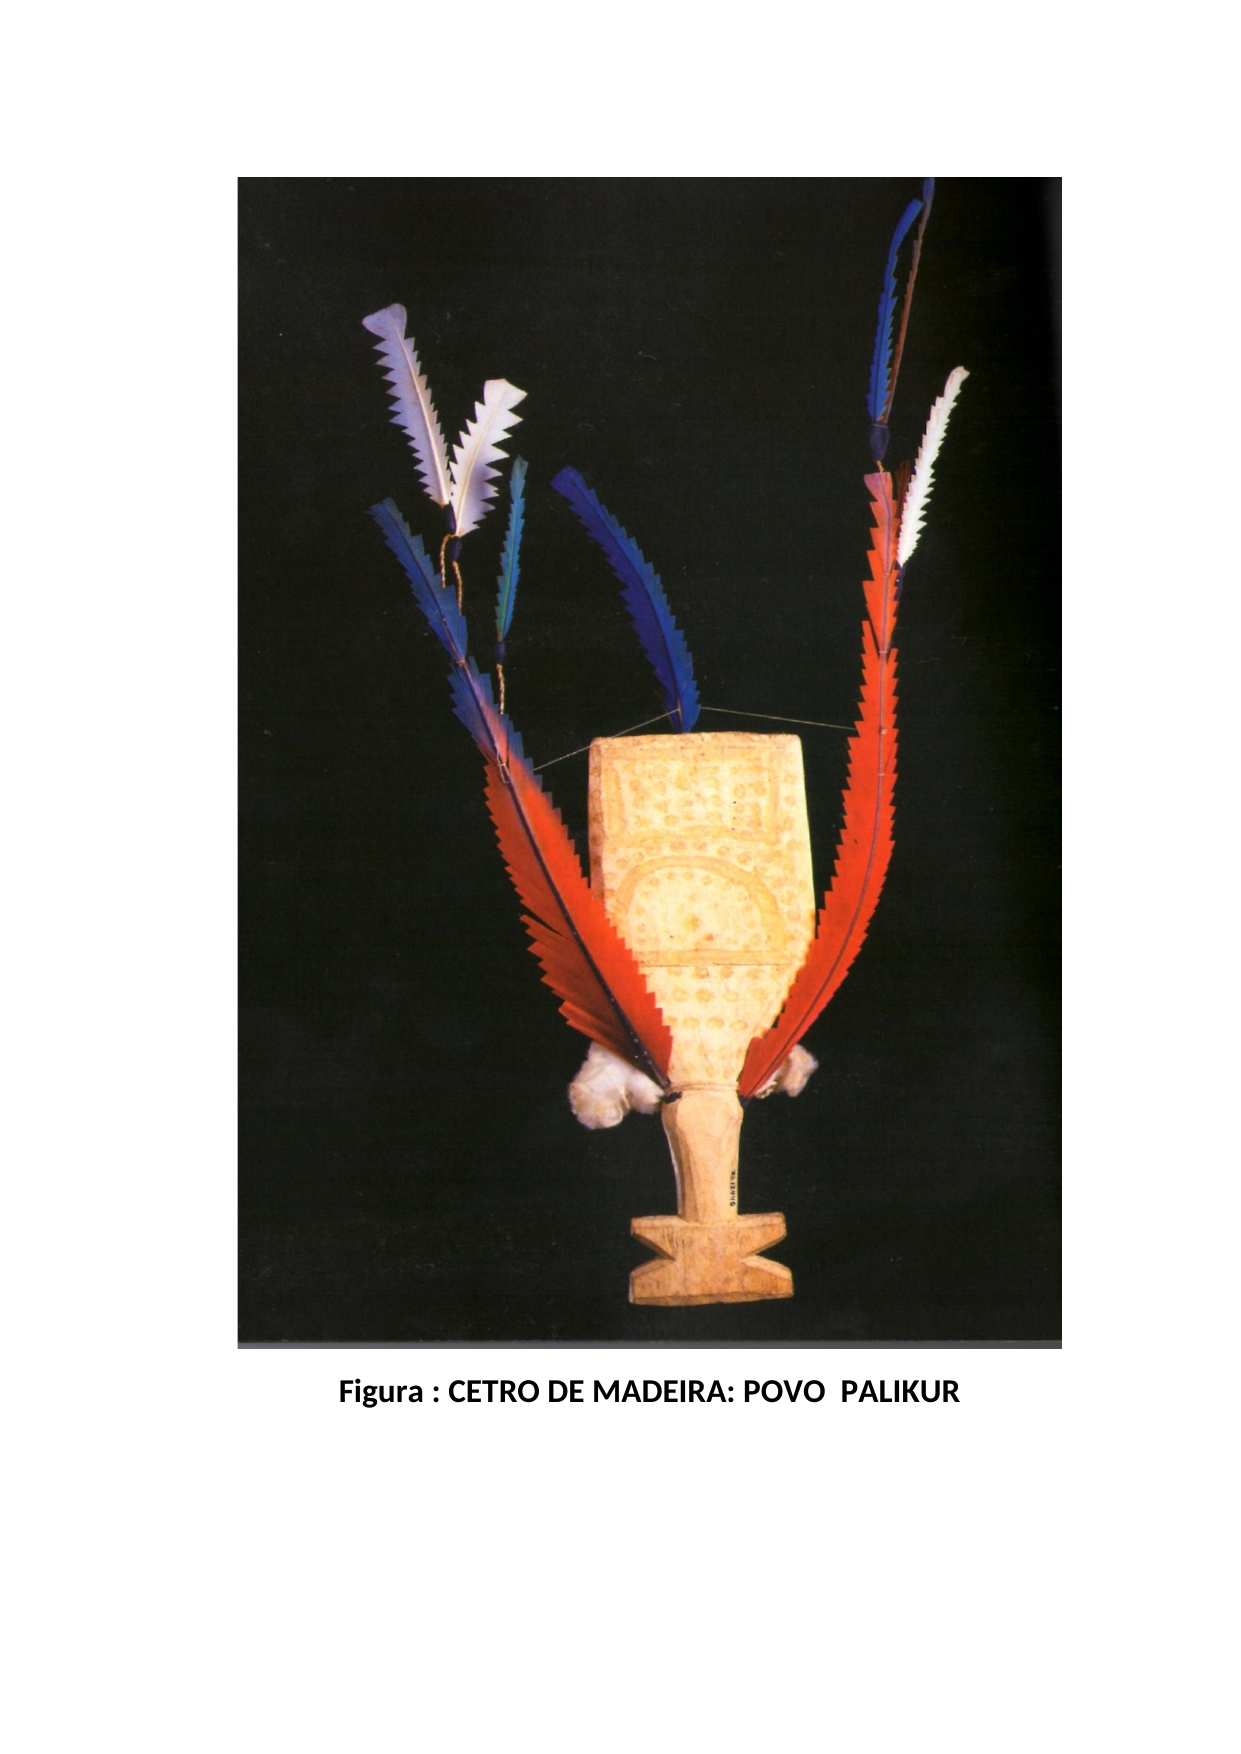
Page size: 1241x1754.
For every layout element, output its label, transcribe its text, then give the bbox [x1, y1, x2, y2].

picture [237, 177, 1062, 1349]
text Figura : CETRO DE MADEIRA: POVO PALIKUR [177, 1369, 1122, 1410]
